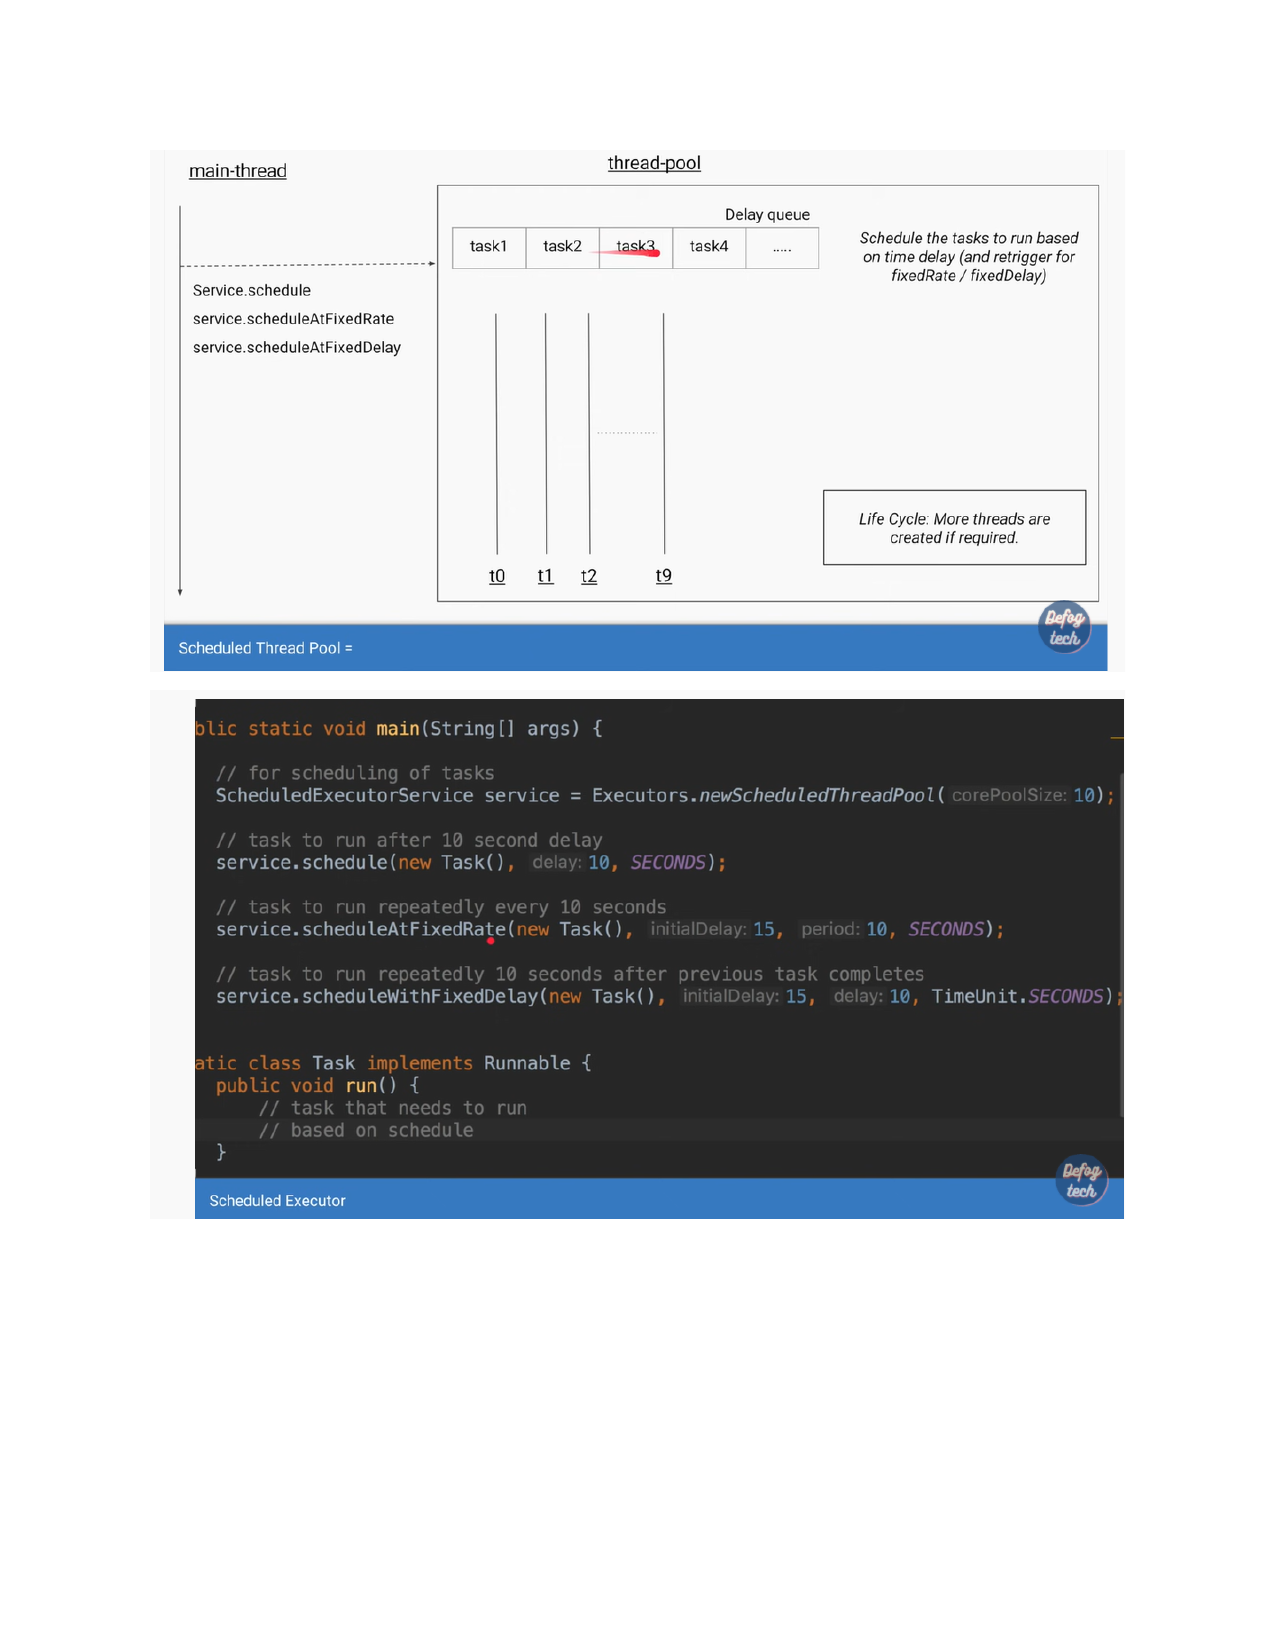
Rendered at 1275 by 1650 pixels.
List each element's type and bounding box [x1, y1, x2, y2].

picture [150, 150, 1125, 672]
picture [150, 690, 1125, 1219]
